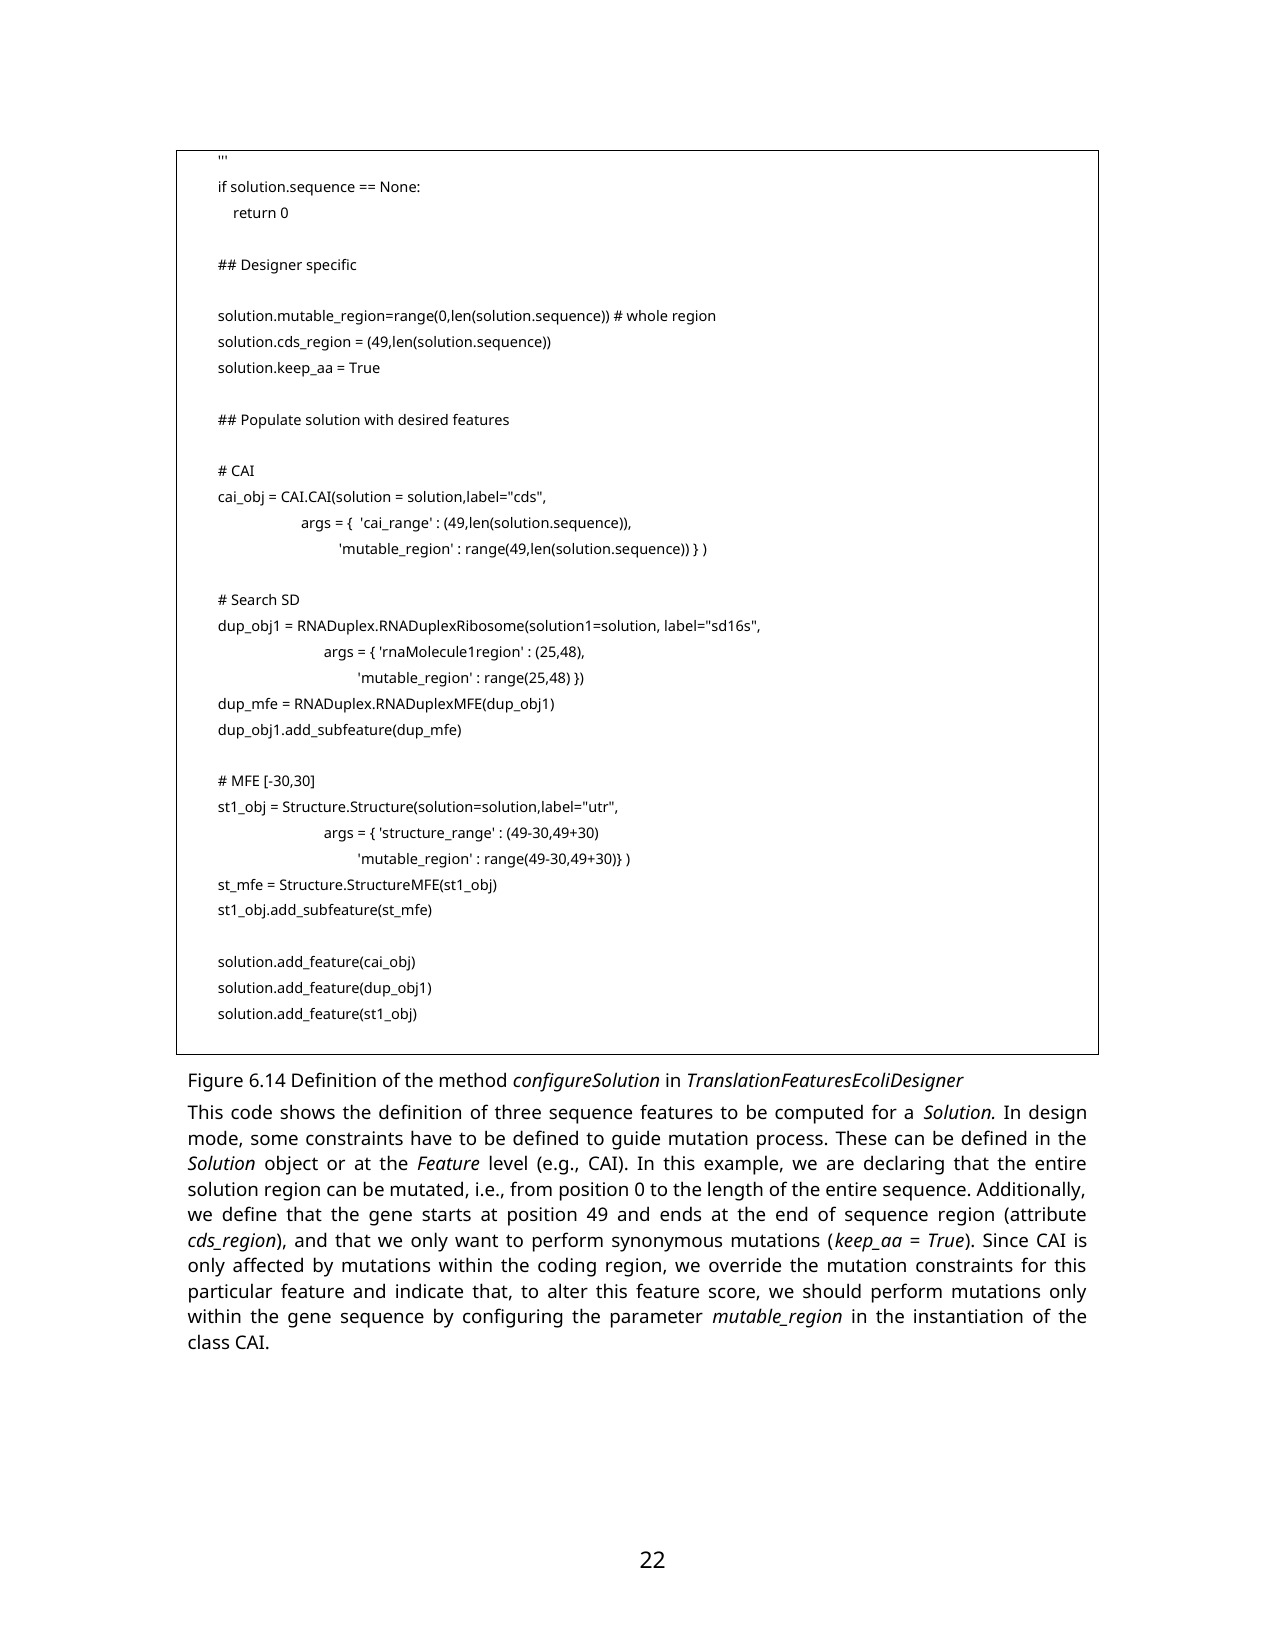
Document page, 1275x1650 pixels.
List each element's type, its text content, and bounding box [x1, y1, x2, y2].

text This code shows the definition of three sequence features to be computed for a Solution. In design mode, some constraints have to be defined to guide mutation process. These can be defined in the Solution object or at the Feature level (e.g., CAI). In this example, we are declaring that the entire solution region can be mutated, i.e., from position 0 to the length of the entire sequence. Additionally, we define that the gene starts at position 49 and ends at the end of sequence region (attribute cds_region), and that we only want to perform synonymous mutations (keep_aa = True). Since CAI is only affected by mutations within the coding region, we override the mutation constraints for this particular feature and indicate that, to alter this feature score, we should perform mutations only within the gene sequence by configuring the parameter mutable_region in the instantiation of the class CAI. [187, 1099, 1087, 1355]
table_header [177, 151, 1098, 1054]
